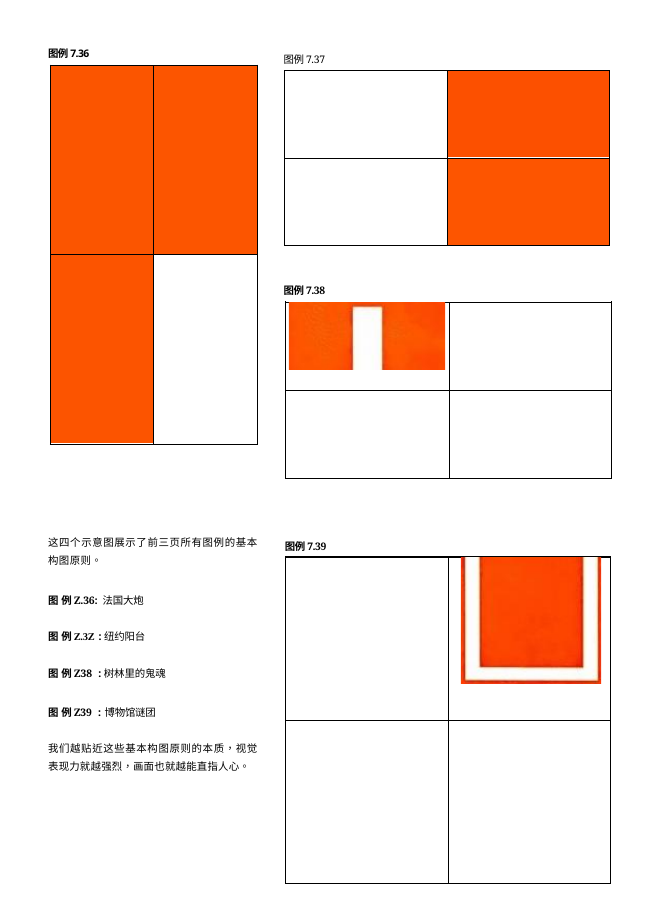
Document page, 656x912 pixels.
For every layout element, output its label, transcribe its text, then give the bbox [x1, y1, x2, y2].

picture [288, 302, 446, 370]
table_cell [448, 159, 609, 245]
table_header [449, 558, 610, 720]
table_cell [449, 721, 610, 882]
table_cell [450, 391, 611, 478]
text 图 例Z.36: 法国大炮 [48, 594, 274, 607]
text 图 例Z.3Z : 纽约阳台 [48, 630, 274, 643]
table_header [450, 303, 611, 389]
table_header [154, 66, 257, 254]
text 图例7.37 [283, 53, 614, 66]
table_header [286, 558, 448, 720]
table_header [286, 303, 449, 389]
text 图例7.38 [283, 284, 614, 297]
text 图 例Z39 : 博物馆谜团 [48, 706, 274, 719]
table_cell [285, 159, 447, 245]
text 我们越贴近这些基本构图原则的本质，视觉 表现力就越强烈，画面也就越能直指人心。 [48, 742, 258, 773]
table_header [285, 71, 447, 157]
text 图 例Z38 : 树林里的鬼魂 [48, 667, 274, 680]
text 图例7.39 [284, 540, 614, 553]
table_cell [154, 255, 257, 443]
table_header [448, 71, 609, 157]
table_header [51, 66, 153, 254]
text 这四个示意图展示了前三页所有图例的基本 构图原则。 [48, 536, 258, 567]
text 图例7.36 [48, 47, 273, 60]
table_cell [286, 391, 449, 478]
table_cell [51, 255, 153, 443]
table_cell [286, 721, 448, 882]
picture [460, 557, 602, 684]
